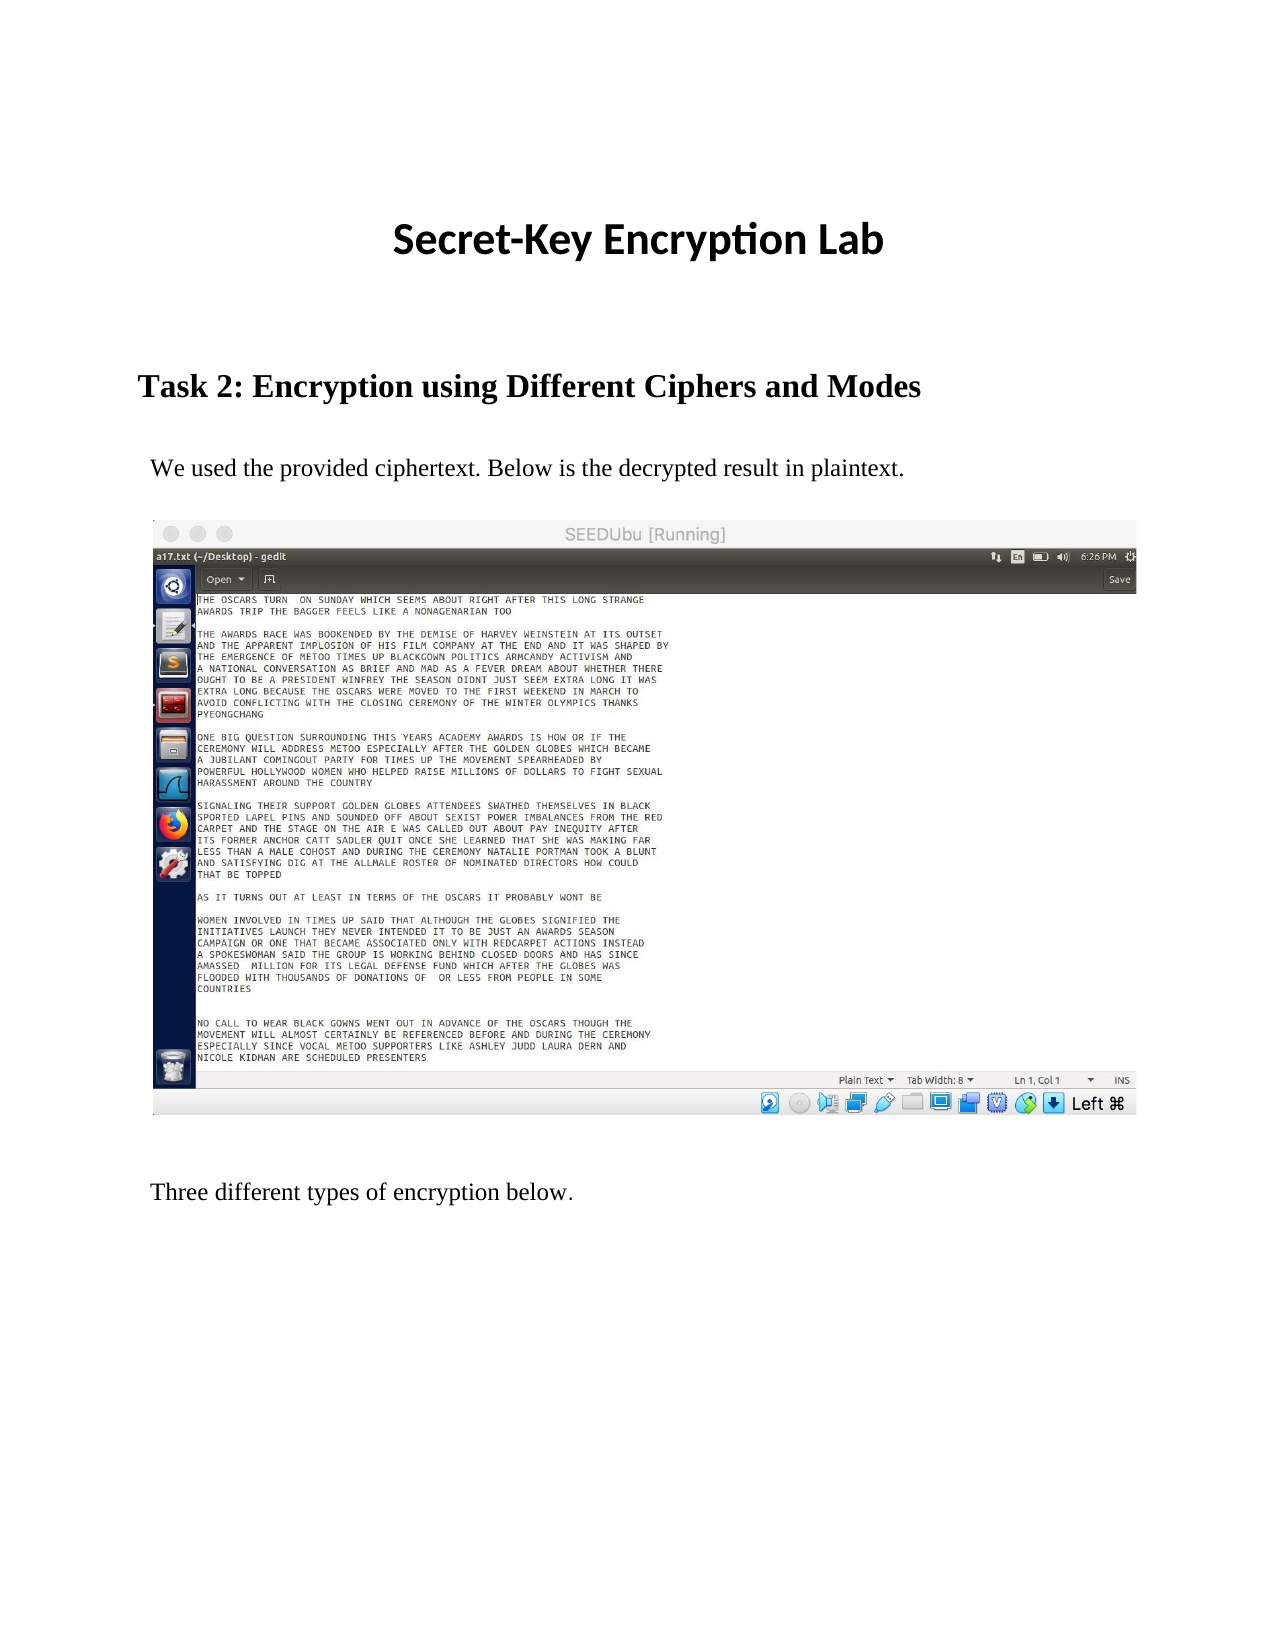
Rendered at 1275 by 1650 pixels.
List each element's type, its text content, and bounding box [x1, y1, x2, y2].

text Three different types of encryption below. [150, 1177, 1139, 1206]
subtitle Secret-Key Encryption Lab [137, 210, 1139, 266]
text Task 2: Encryption using Different Ciphers and Modes [137, 366, 1139, 404]
picture [153, 520, 1137, 1115]
text We used the provided ciphertext. Below is the decrypted result in plaintext. [150, 453, 1139, 481]
